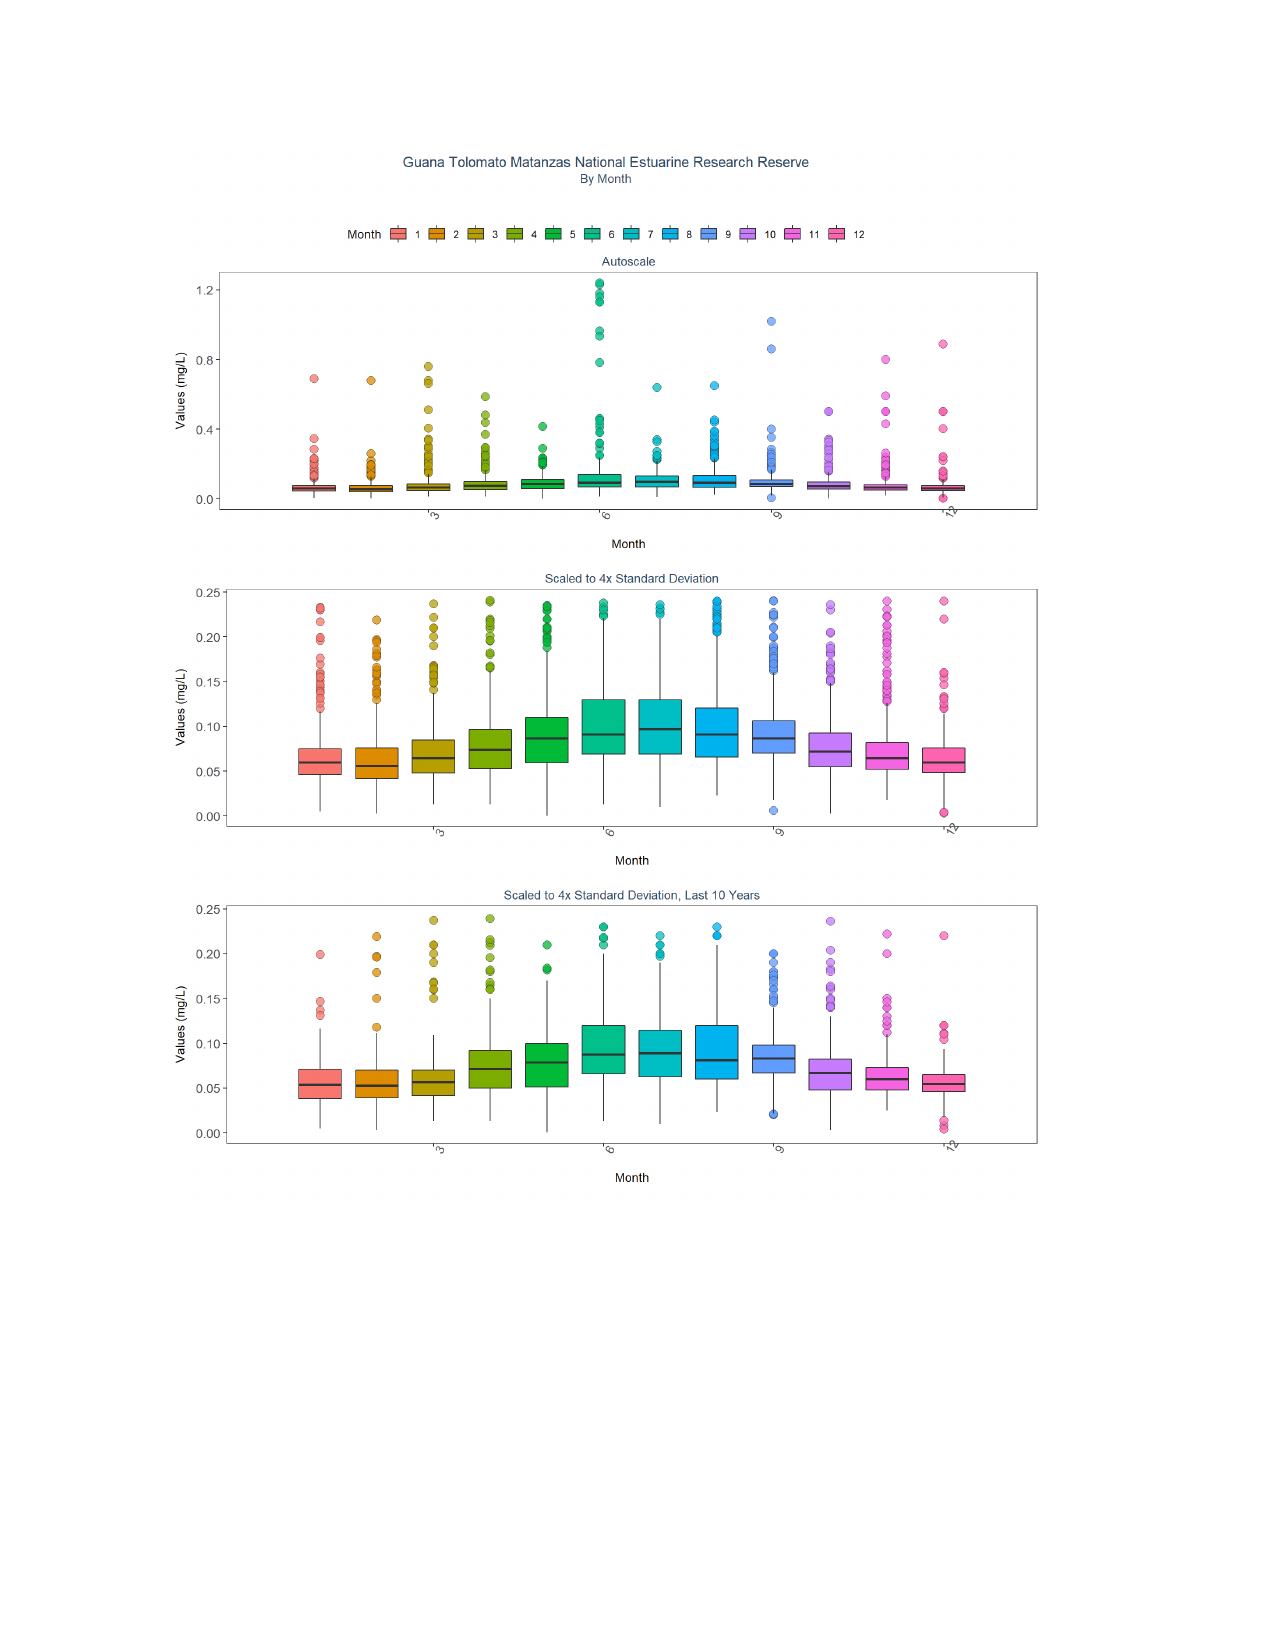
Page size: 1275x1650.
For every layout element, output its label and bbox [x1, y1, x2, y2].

picture [168, 150, 1044, 1200]
